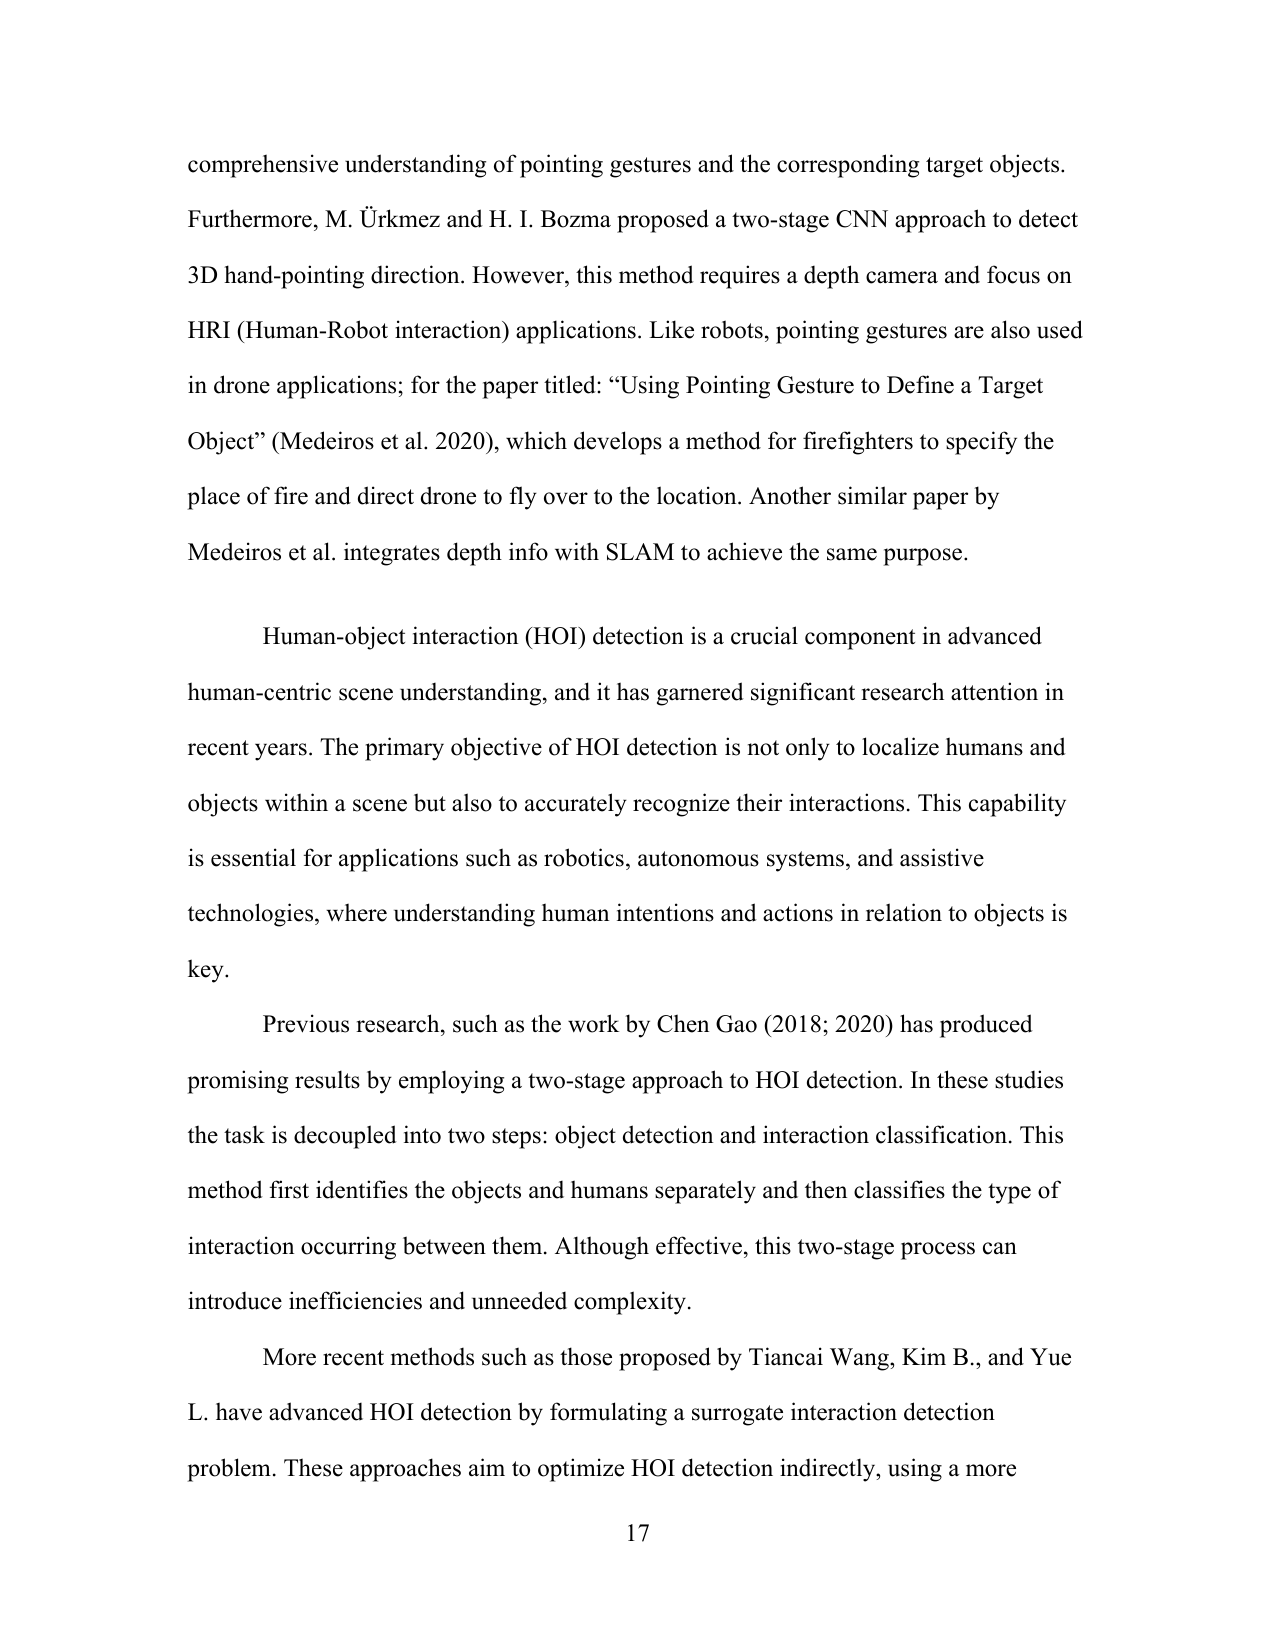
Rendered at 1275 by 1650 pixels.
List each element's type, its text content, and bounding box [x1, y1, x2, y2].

text Previous research, such as the work by Chen Gao (2018; 2020) has produced promising results by employing a two-stage approach to HOI detection. In these studies the task is decoupled into two steps: object detection and interaction classification. This method first identifies the objects and humans separately and then classifies the type of interaction occurring between them. Although effective, this two-stage process can introduce inefficiencies and complexity. [187, 1010, 1087, 1315]
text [187, 1343, 1087, 1481]
text Human-object interaction (HOI) detection is a crucial component in advanced human-centric scene understanding, and it has garnered significant research attention in recent years. The primary objective of HOI detection is not only to localize humans and objects within a scene but also to accurately recognize their interactions. This capability is essential for applications such as robotics, autonomous systems, and assistive technologies, where understanding human intentions and actions in relation to objects is key. [187, 622, 1087, 983]
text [187, 150, 1087, 566]
